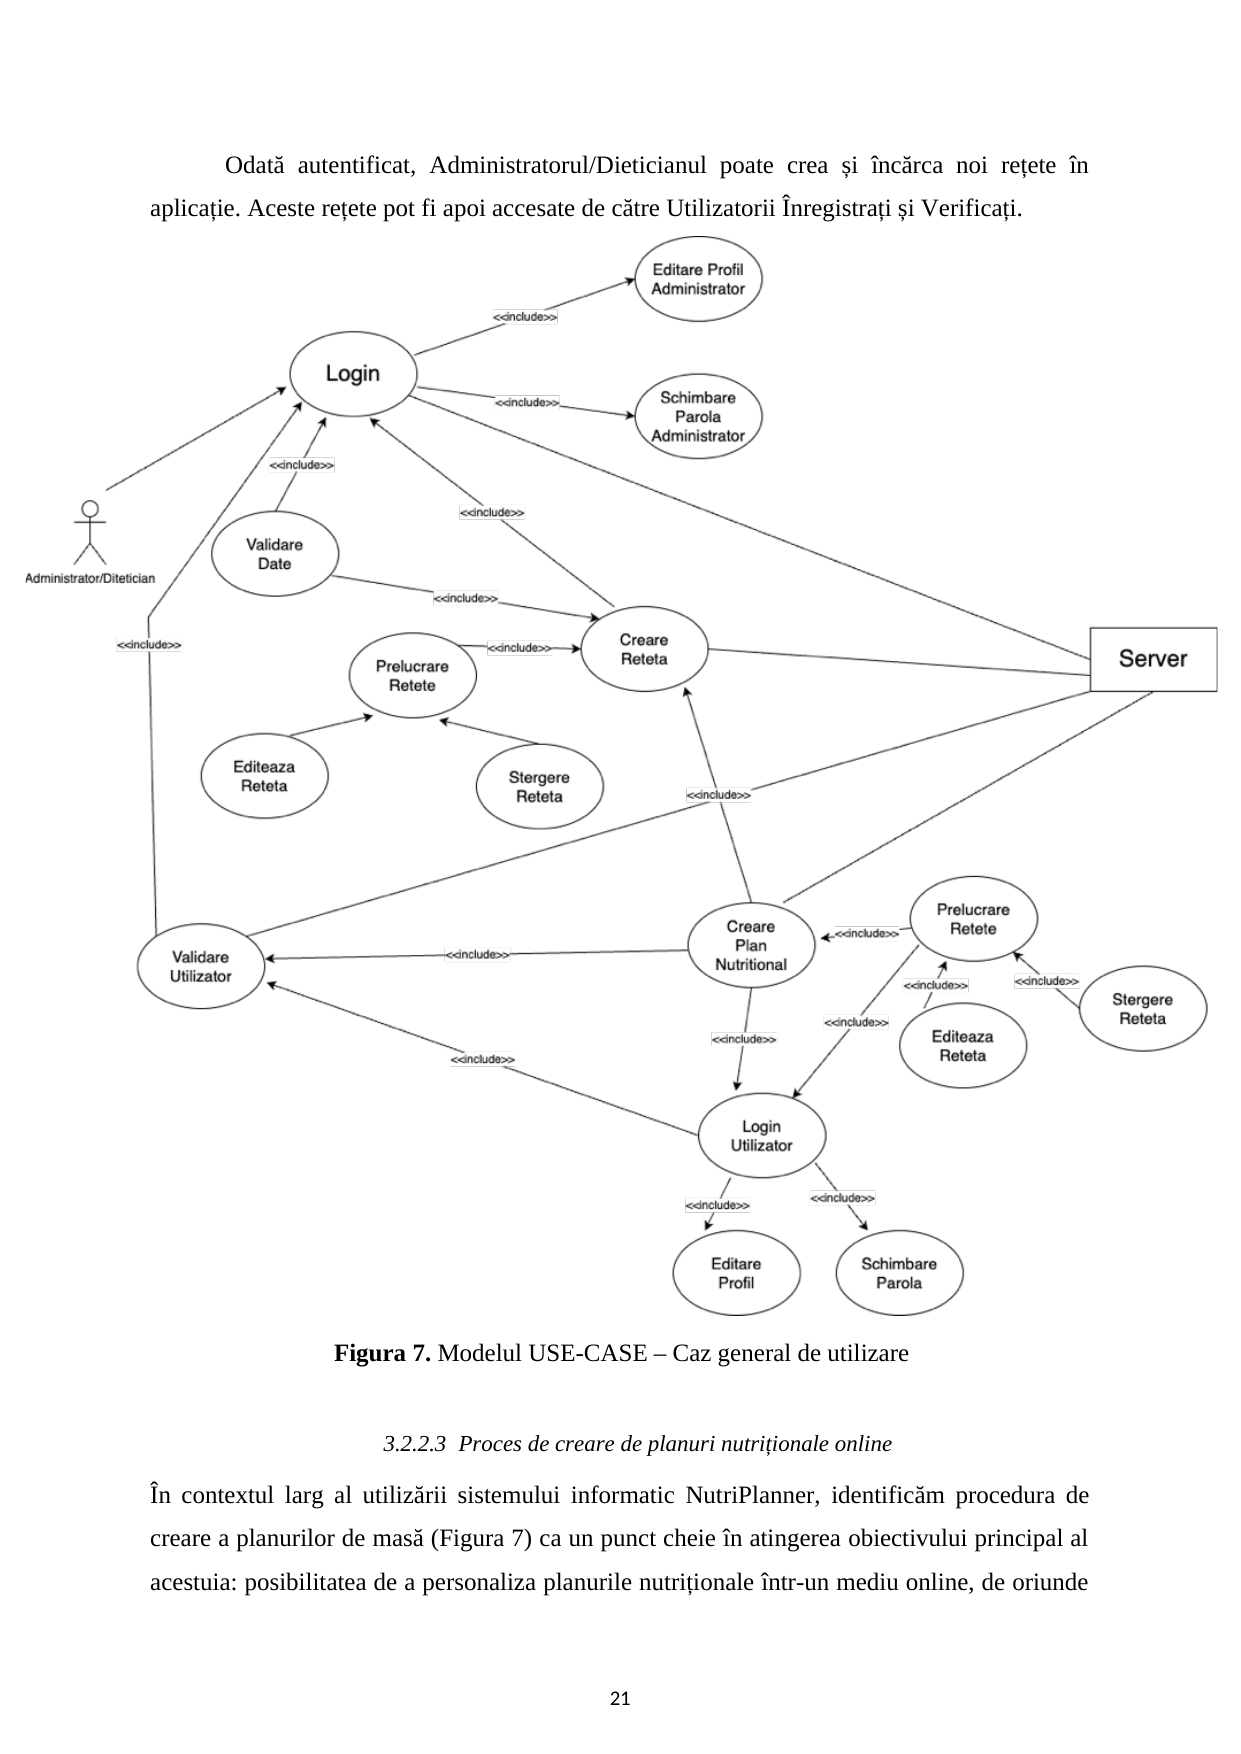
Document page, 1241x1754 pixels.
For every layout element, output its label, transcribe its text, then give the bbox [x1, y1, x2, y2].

subtitle Proces de creare de planuri nutriționale online [187, 1430, 1090, 1456]
text Odată autentificat, Administratorul/Dieticianul poate crea și încărca noi rețete în aplicație. Aceste rețete pot fi apoi accesate de către Utilizatorii Înregistrați și Verificați. [150, 150, 1090, 222]
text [150, 1480, 1090, 1595]
picture [25, 236, 1218, 1316]
